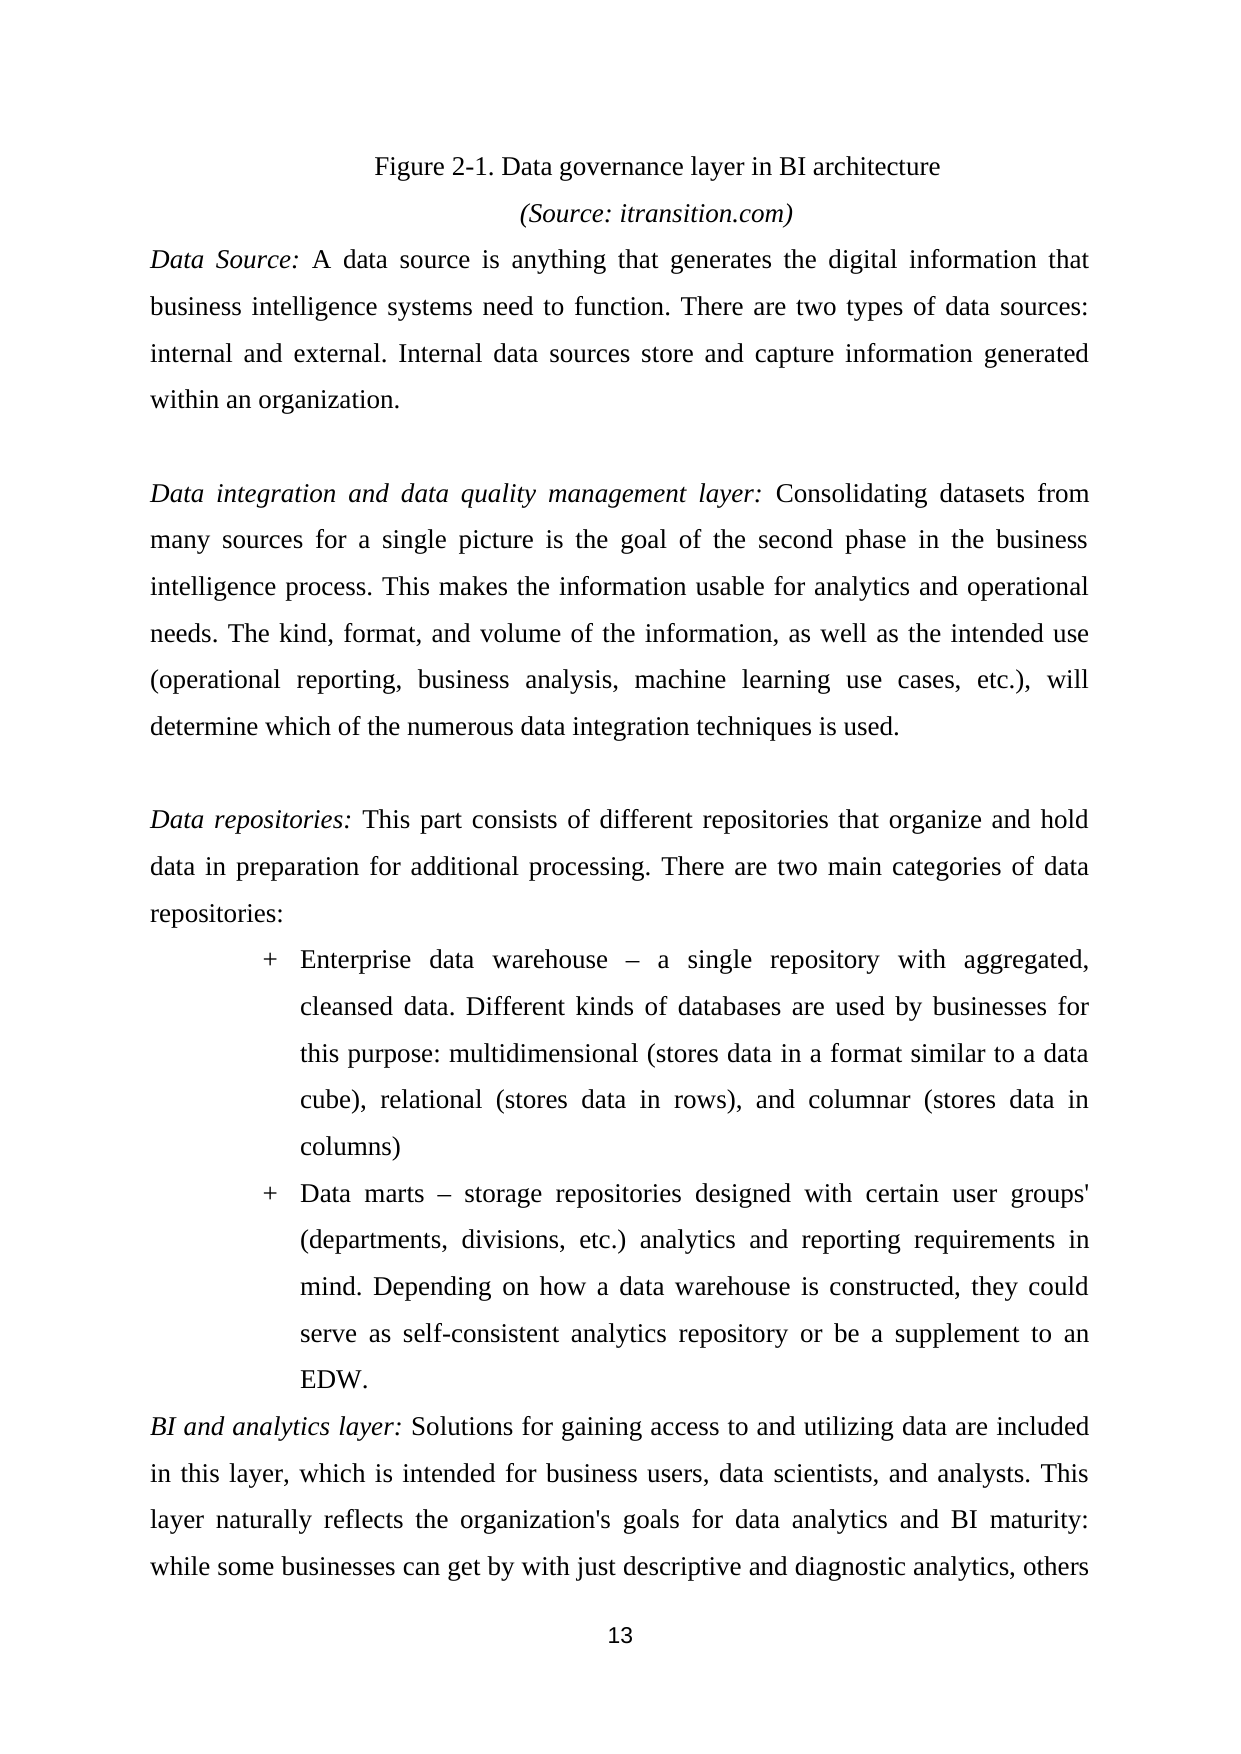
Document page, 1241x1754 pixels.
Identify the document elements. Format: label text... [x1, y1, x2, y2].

text Data integration and data quality management layer: Consolidating datasets from many sources for a single picture is the goal of the second phase in the business intelligence process. This makes the information usable for analytics and operational needs. The kind, format, and volume of the information, as well as the intended use (operational reporting, business analysis, machine learning use cases, etc.), will determine which of the numerous data integration techniques is used. [150, 477, 1090, 741]
text (Source: itransition.com) [225, 197, 1090, 228]
list Enterprise data warehouse – a single repository with aggregated, cleansed data. Different kinds of databases are used by businesses for this purpose: multidimensional (stores data in a format similar to a data cube), relational (stores data in rows), and columnar (stores data in columns) [262, 943, 1090, 1161]
text Data repositories: This part consists of different repositories that organize and hold data in preparation for additional processing. There are two main categories of data repositories: [150, 803, 1090, 928]
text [150, 1410, 1090, 1581]
list Data marts – storage repositories designed with certain user groups' (departments, divisions, etc.) analytics and reporting requirements in mind. Depending on how a data warehouse is constructed, they could serve as self-consistent analytics repository or be a supplement to an EDW. [262, 1177, 1090, 1394]
subtitle Figure 2-1. Data governance layer in BI architecture [225, 150, 1090, 181]
text Data Source: A data source is anything that generates the digital information that business intelligence systems need to function. There are two types of data sources: internal and external. Internal data sources store and capture information generated within an organization. [150, 243, 1090, 414]
